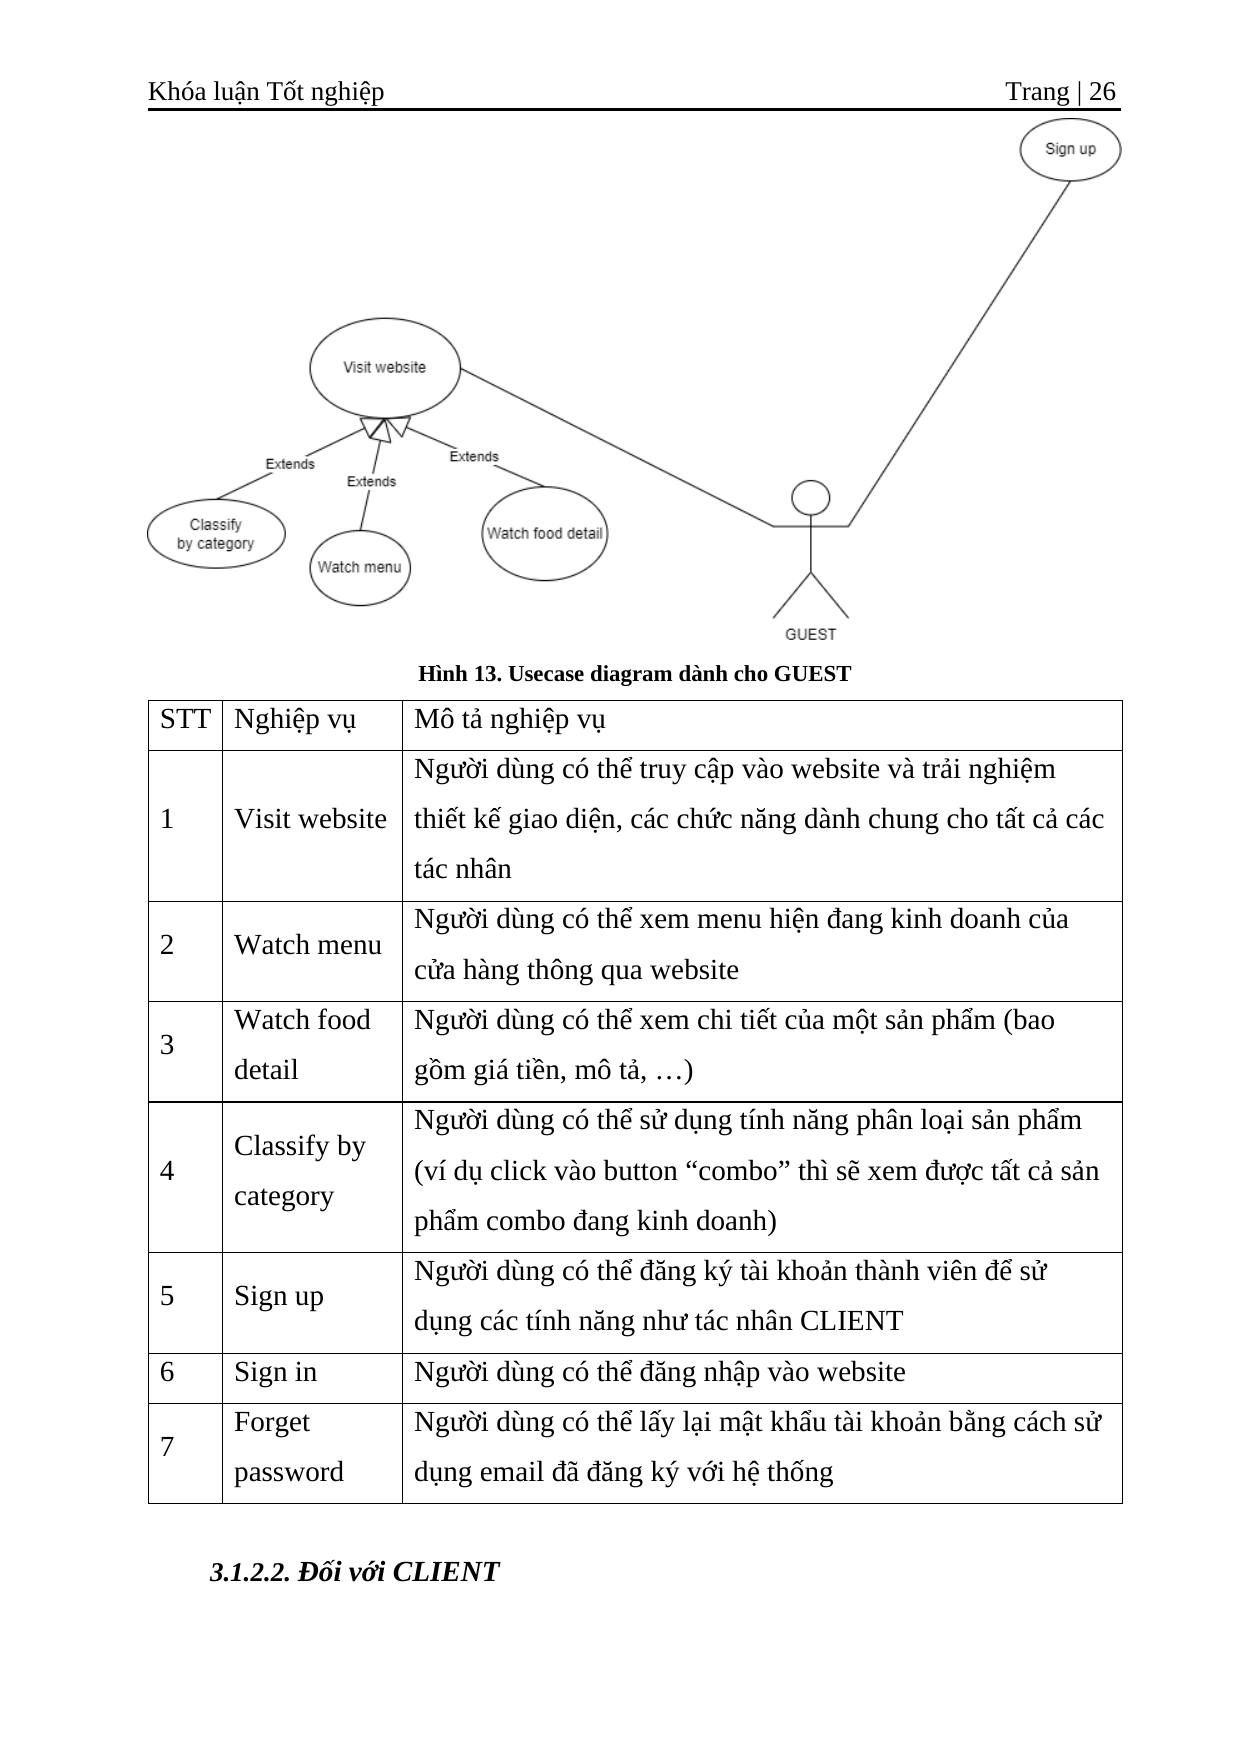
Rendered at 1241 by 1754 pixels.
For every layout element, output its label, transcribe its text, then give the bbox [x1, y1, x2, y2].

text Hình 13. Usecase diagram dành cho GUEST [148, 660, 1122, 687]
table_cell 5 [149, 1253, 222, 1353]
table_cell Sign in [223, 1354, 402, 1403]
picture [147, 118, 1122, 645]
table_header Mô tả nghiệp vụ [403, 701, 1122, 750]
table_cell 1 [149, 751, 222, 901]
table_cell 2 [149, 902, 222, 1001]
table_cell 6 [149, 1354, 222, 1403]
table_cell Visit website [223, 751, 402, 901]
table_header STT [149, 701, 222, 750]
table_cell Sign up [223, 1253, 402, 1353]
table_cell Forget password [223, 1404, 402, 1503]
table_cell Watch menu [223, 902, 402, 1001]
table_cell 3 [149, 1002, 222, 1101]
table_cell 4 [149, 1103, 222, 1252]
table_header Nghiệp vụ [223, 701, 402, 750]
table_cell 7 [149, 1404, 222, 1503]
table_cell Người dùng có thể xem chi tiết của một sản phẩm (bao gồm giá tiền, mô tả, …) [403, 1002, 1122, 1101]
table_cell Người dùng có thể lấy lại mật khẩu tài khoản bằng cách sử dụng email đã đăng ký với hệ thống [403, 1404, 1122, 1503]
table_cell Người dùng có thể đăng nhập vào website [403, 1354, 1122, 1403]
table_cell Classify by category [223, 1103, 402, 1252]
table_cell Người dùng có thể đăng ký tài khoản thành viên để sử dụng các tính năng như tác nhân CLIENT [403, 1253, 1122, 1353]
table_cell Người dùng có thể xem menu hiện đang kinh doanh của cửa hàng thông qua website [403, 902, 1122, 1001]
table_cell Watch food detail [223, 1002, 402, 1101]
table_cell Người dùng có thể truy cập vào website và trải nghiệm thiết kế giao diện, các chức năng dành chung cho tất cả các tác nhân [403, 751, 1122, 901]
list Đối với CLIENT [298, 1554, 1122, 1588]
table_cell Người dùng có thể sử dụng tính năng phân loại sản phẩm (ví dụ click vào button “combo” thì sẽ xem được tất cả sản phẩm combo đang kinh doanh) [403, 1103, 1122, 1252]
